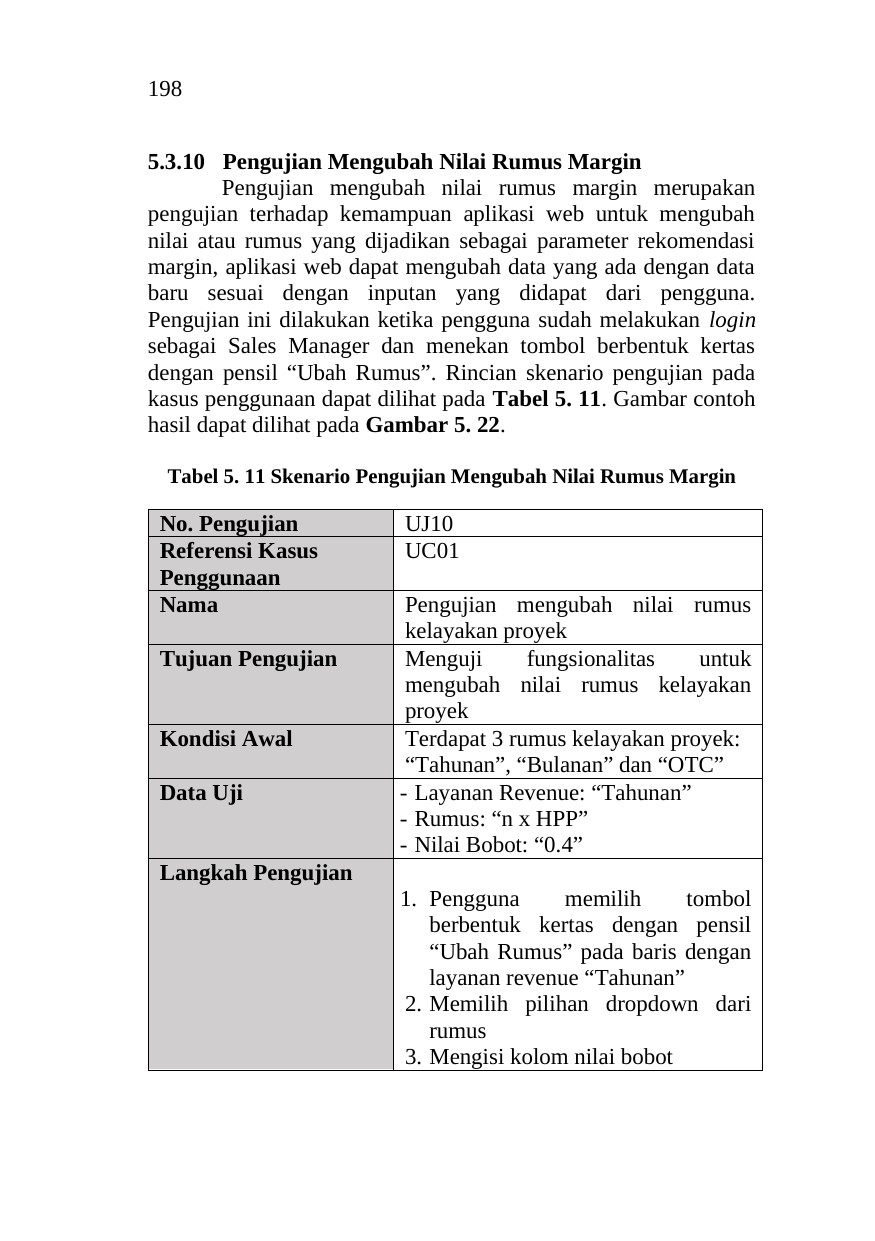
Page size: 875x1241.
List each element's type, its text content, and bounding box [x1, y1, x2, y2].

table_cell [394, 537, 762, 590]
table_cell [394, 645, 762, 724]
text Tabel 5. 11 Skenario Pengujian Mengubah Nilai Rumus Margin [148, 464, 756, 488]
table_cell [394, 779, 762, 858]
text Pengujian mengubah nilai rumus margin merupakan pengujian terhadap kemampuan aplikasi web untuk mengubah nilai atau rumus yang dijadikan sebagai parameter rekomendasi margin, aplikasi web dapat mengubah data yang ada dengan data baru sesuai dengan inputan yang didapat dari pengguna. Pengujian ini dilakukan ketika pengguna sudah melakukan login sebagai Sales Manager dan menekan tombol berbentuk kertas dengan pensil “Ubah Rumus”. Rincian skenario pengujian pada kasus penggunaan dapat dilihat pada Tabel 5. 11. Gambar contoh hasil dapat dilihat pada Gambar 5. 22. [148, 174, 756, 438]
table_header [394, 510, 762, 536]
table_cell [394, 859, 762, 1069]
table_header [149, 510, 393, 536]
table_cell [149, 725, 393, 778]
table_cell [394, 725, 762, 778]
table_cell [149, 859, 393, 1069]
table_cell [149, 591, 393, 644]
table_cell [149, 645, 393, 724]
subtitle Pengujian Mengubah Nilai Rumus Margin [148, 148, 756, 174]
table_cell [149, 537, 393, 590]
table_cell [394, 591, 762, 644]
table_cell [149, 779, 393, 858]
